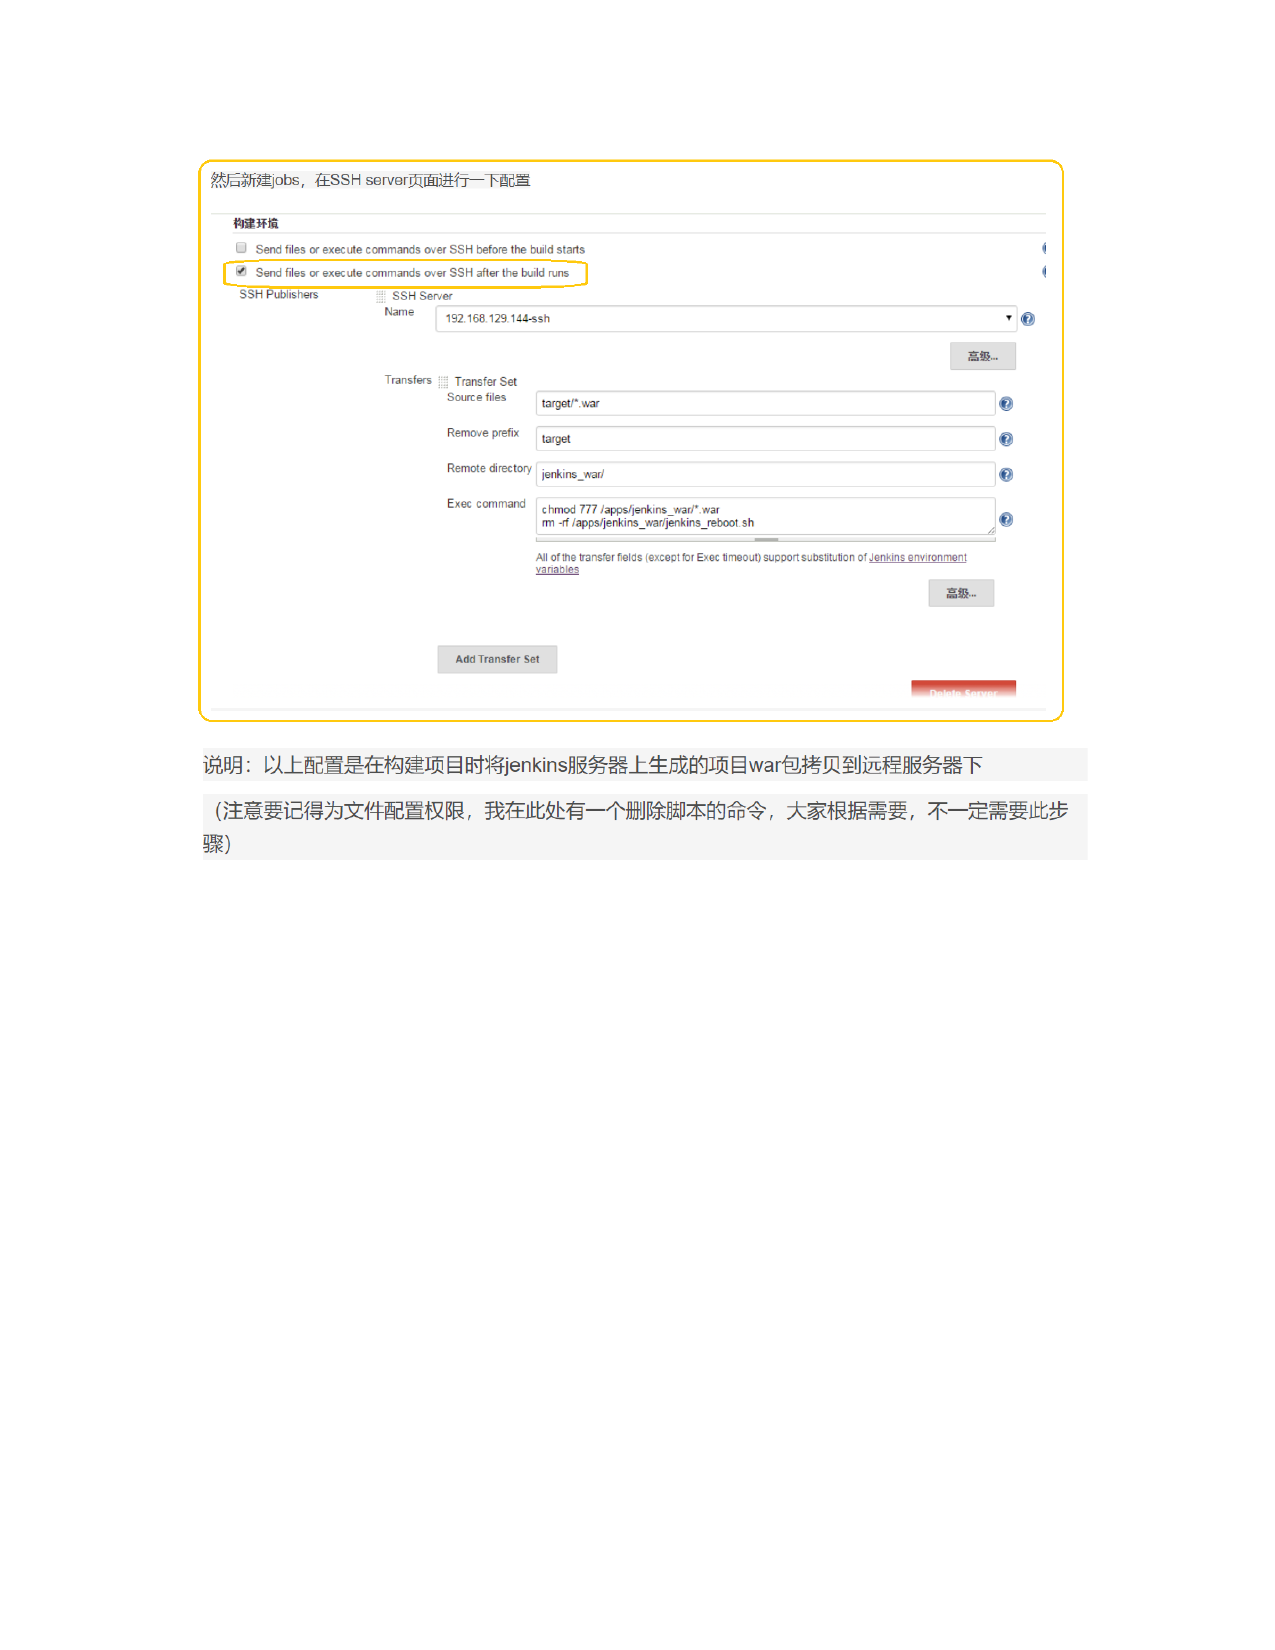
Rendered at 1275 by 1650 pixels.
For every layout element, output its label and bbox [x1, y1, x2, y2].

picture [187, 150, 1088, 867]
